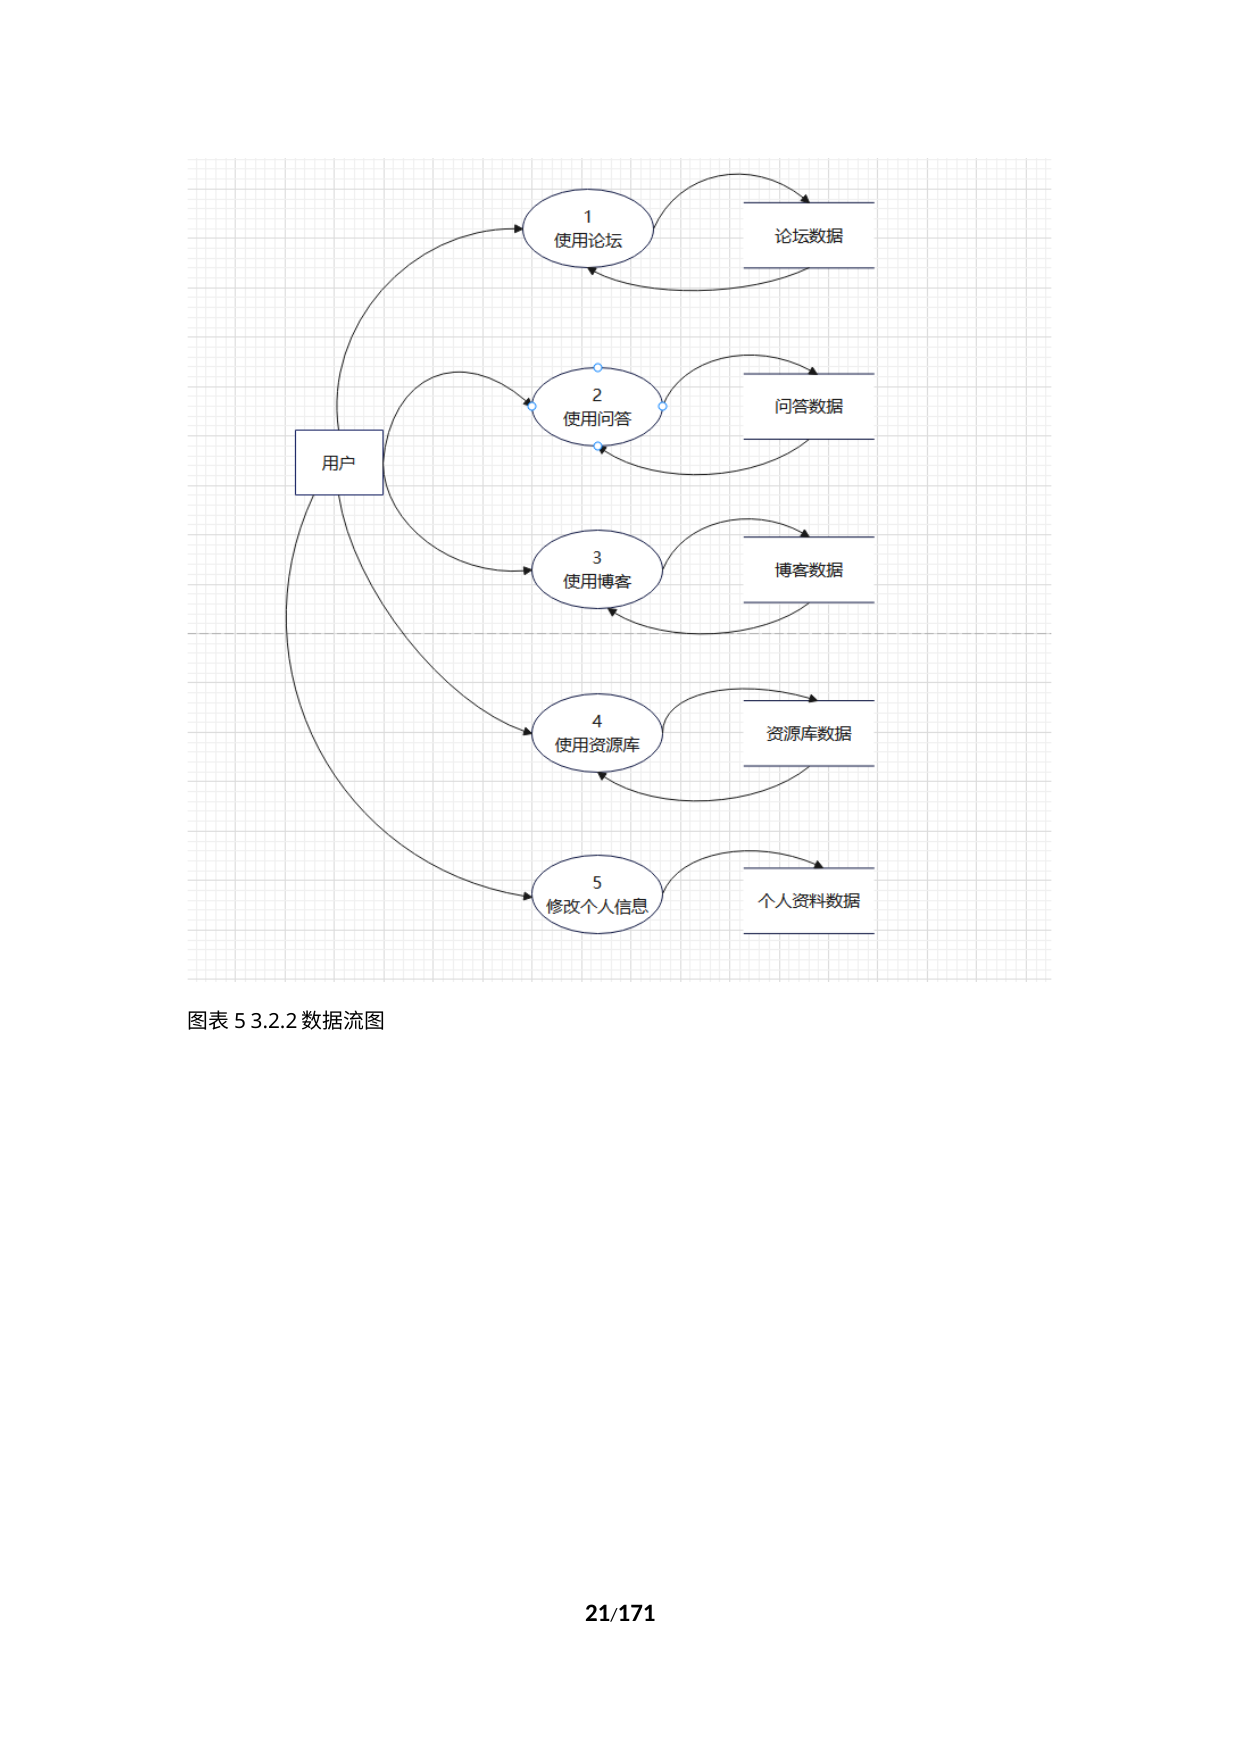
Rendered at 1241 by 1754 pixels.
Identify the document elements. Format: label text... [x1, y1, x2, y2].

text 图表 5 3.2.2数据流图 [187, 1003, 1053, 1036]
picture [187, 158, 1052, 982]
